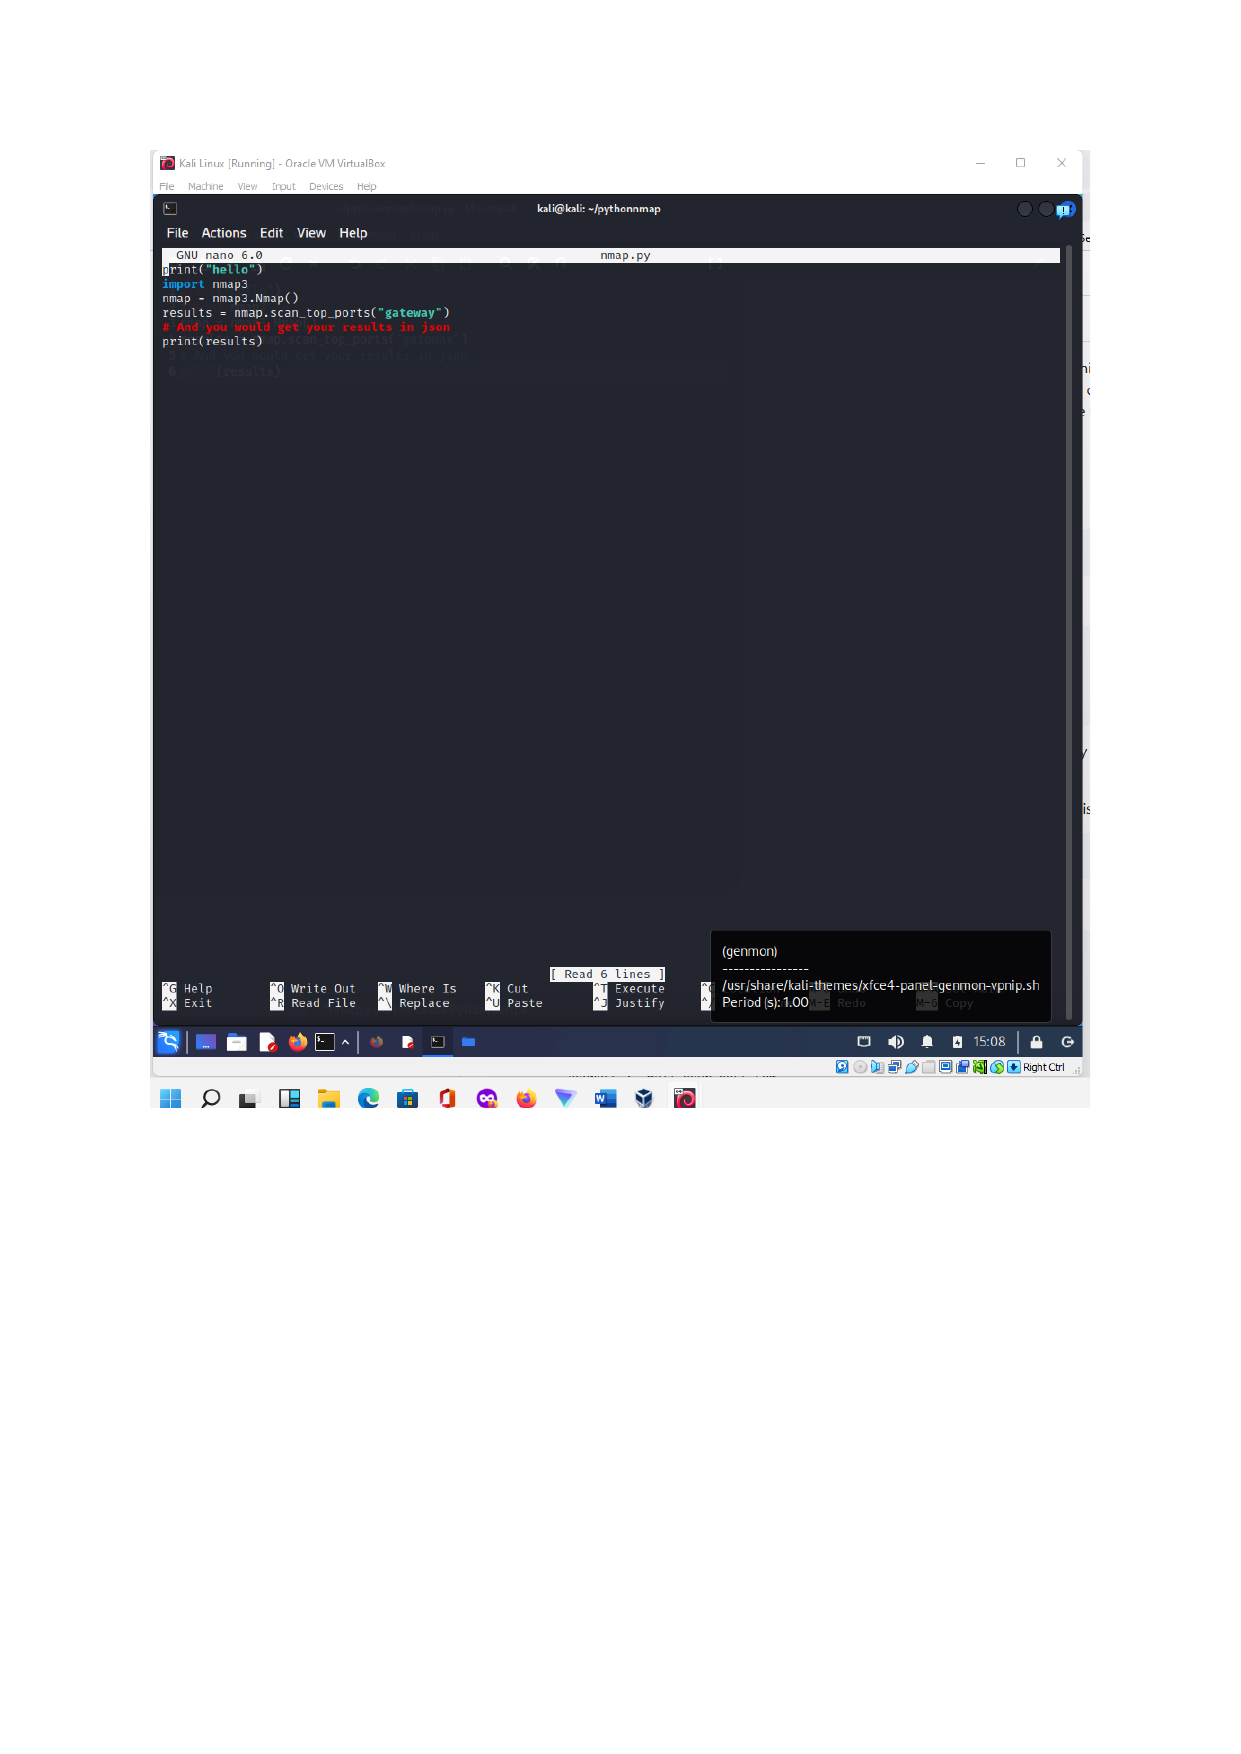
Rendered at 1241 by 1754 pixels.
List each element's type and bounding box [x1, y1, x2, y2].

picture [150, 150, 1091, 1108]
